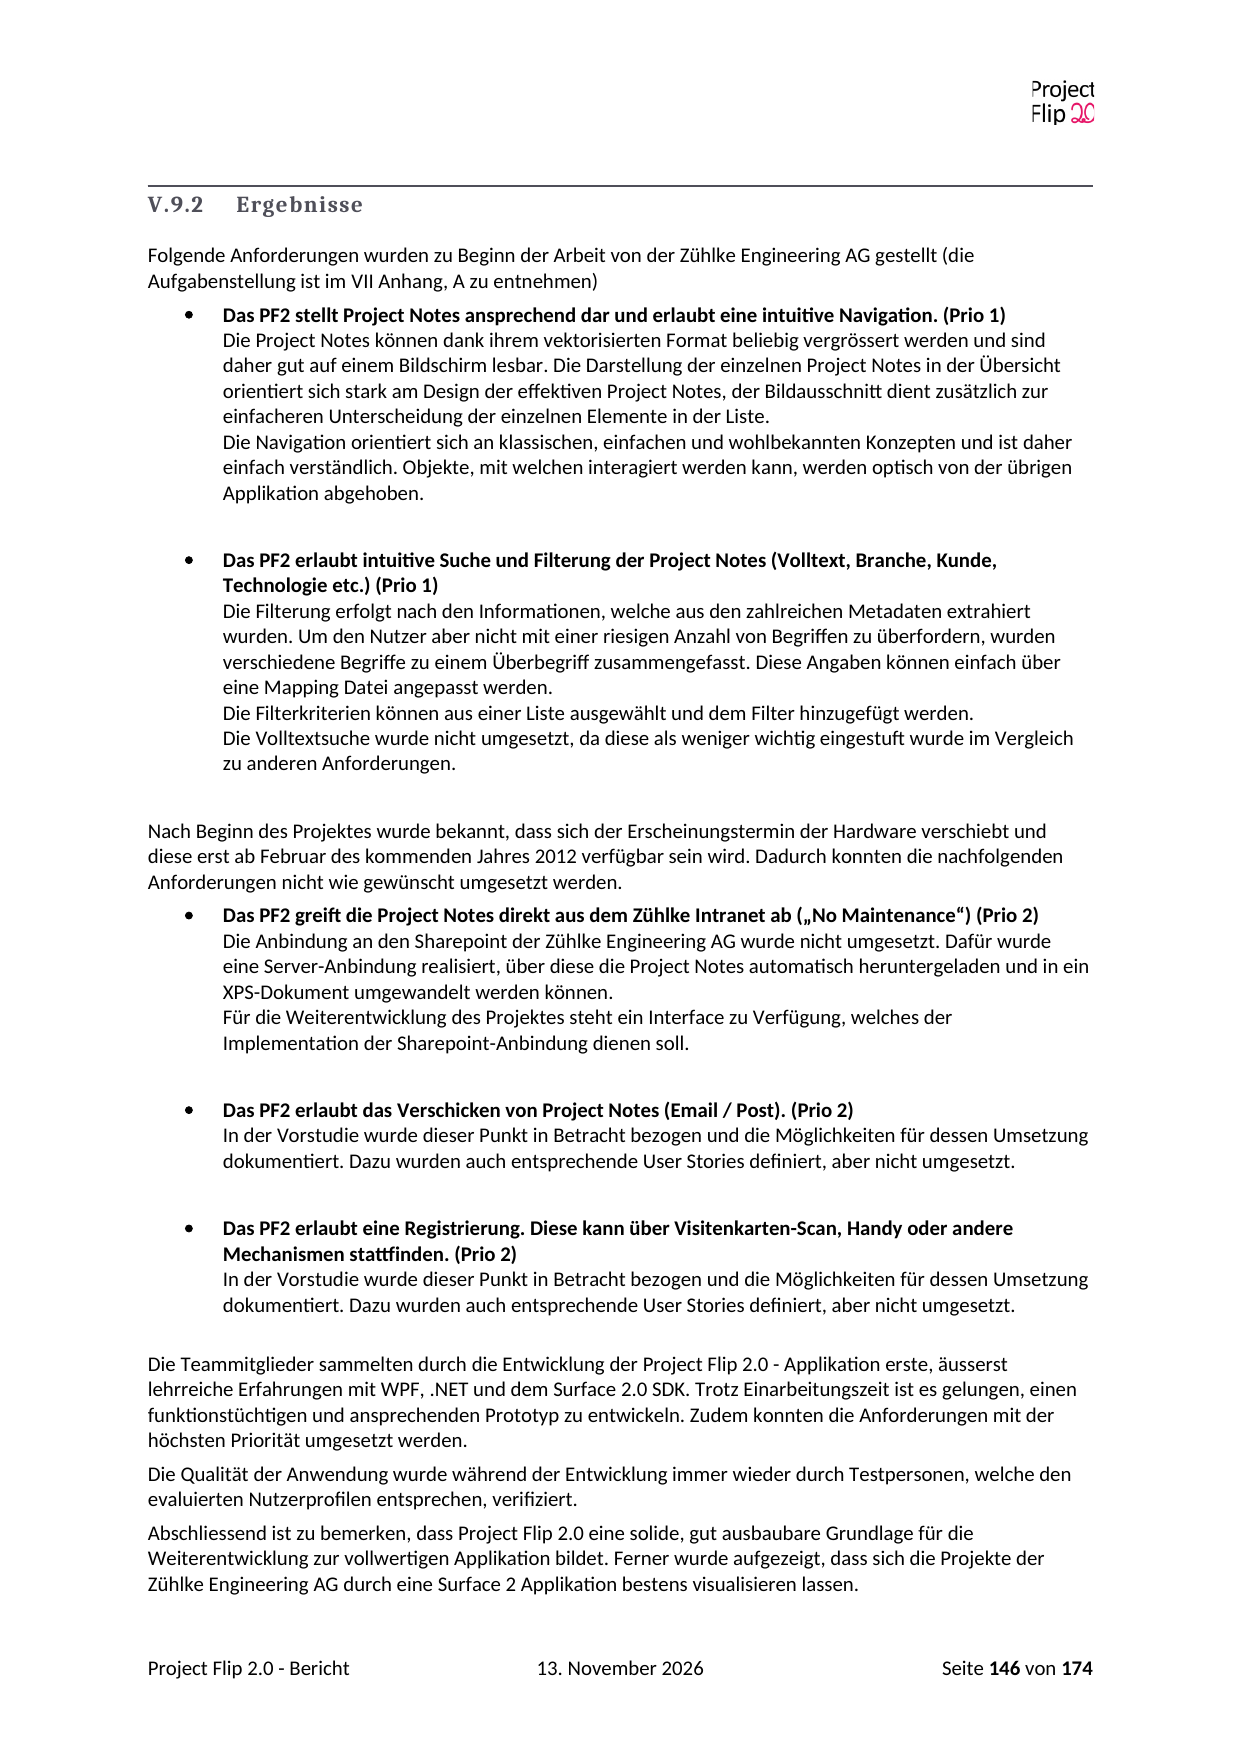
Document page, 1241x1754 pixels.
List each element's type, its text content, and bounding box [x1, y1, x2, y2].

list Das PF2 erlaubt das Verschicken von Project Notes (Email / Post). (Prio 2) In der Vorstudie wurde dieser Punkt in Betracht bezogen und die Möglichkeiten für dessen Umsetzung dokumentiert. Dazu wurden auch entsprechende User Stories definiert, aber nicht umgesetzt. [185, 1097, 1093, 1173]
text Nach Beginn des Projektes wurde bekannt, dass sich der Erscheinungstermin der Hardware verschiebt und diese erst ab Februar des kommenden Jahres 2012 verfügbar sein wird. Dadurch konnten die nachfolgenden Anforderungen nicht wie gewünscht umgesetzt werden. [148, 818, 1093, 894]
list Das PF2 greift die Project Notes direkt aus dem Zühlke Intranet ab („No Maintenance“) (Prio 2) Die Anbindung an den Sharepoint der Zühlke Engineering AG wurde nicht umgesetzt. Dafür wurde eine Server-Anbindung realisiert, über diese die Project Notes automatisch heruntergeladen und in ein XPS-Dokument umgewandelt werden können. Für die Weiterentwicklung des Projektes steht ein Interface zu Verfügung, welches der Implementation der Sharepoint-Anbindung dienen soll. [185, 903, 1093, 1055]
text Folgende Anforderungen wurden zu Beginn der Arbeit von der Zühlke Engineering AG gestellt (die Aufgabenstellung ist im VII Anhang, A zu entnehmen) [148, 243, 1093, 293]
text Die Qualität der Anwendung wurde während der Entwicklung immer wieder durch Testpersonen, welche den evaluierten Nutzerprofilen entsprechen, verifiziert. [148, 1461, 1093, 1512]
list Das PF2 erlaubt intuitive Suche und Filterung der Project Notes (Volltext, Branche, Kunde, Technologie etc.) (Prio 1) Die Filterung erfolgt nach den Informationen, welche aus den zahlreichen Metadaten extrahiert wurden. Um den Nutzer aber nicht mit einer riesigen Anzahl von Begriffen zu überfordern, wurden verschiedene Begriffe zu einem Überbegriff zusammengefasst. Diese Angaben können einfach über eine Mapping Datei angepasst werden. Die Filterkriterien können aus einer Liste ausgewählt und dem Filter hinzugefügt werden. Die Volltextsuche wurde nicht umgesetzt, da diese als weniger wichtig eingestuft wurde im Vergleich zu anderen Anforderungen. [185, 547, 1093, 776]
list Das PF2 stellt Project Notes ansprechend dar und erlaubt eine intuitive Navigation. (Prio 1) Die Project Notes können dank ihrem vektorisierten Format beliebig vergrössert werden und sind daher gut auf einem Bildschirm lesbar. Die Darstellung der einzelnen Project Notes in der Übersicht orientiert sich stark am Design der effektiven Project Notes, der Bildausschnitt dient zusätzlich zur einfacheren Unterscheidung der einzelnen Elemente in der Liste. Die Navigation orientiert sich an klassischen, einfachen und wohlbekannten Konzepten und ist daher einfach verständlich. Objekte, mit welchen interagiert werden kann, werden optisch von der übrigen Applikation abgehoben. [185, 302, 1093, 505]
text Abschliessend ist zu bemerken, dass Project Flip 2.0 eine solide, gut ausbaubare Grundlage für die Weiterentwicklung zur vollwertigen Applikation bildet. Ferner wurde aufgezeigt, dass sich die Projekte der Zühlke Engineering AG durch eine Surface 2 Applikation bestens visualisieren lassen. [148, 1520, 1093, 1596]
text Die Teammitglieder sammelten durch die Entwicklung der Project Flip 2.0 - Applikation erste, äusserst lehrreiche Erfahrungen mit WPF, .NET und dem Surface 2.0 SDK. Trotz Einarbeitungszeit ist es gelungen, einen funktionstüchtigen und ansprechenden Prototyp zu entwickeln. Zudem konnten die Anforderungen mit der höchsten Priorität umgesetzt werden. [148, 1351, 1093, 1453]
picture [1081, 79, 1097, 124]
subtitle Ergebnisse [148, 187, 1093, 218]
list Das PF2 erlaubt eine Registrierung. Diese kann über Visitenkarten-Scan, Handy oder andere Mechanismen stattfinden. (Prio 2) In der Vorstudie wurde dieser Punkt in Betracht bezogen und die Möglichkeiten für dessen Umsetzung dokumentiert. Dazu wurden auch entsprechende User Stories definiert, aber nicht umgesetzt. [185, 1216, 1093, 1317]
